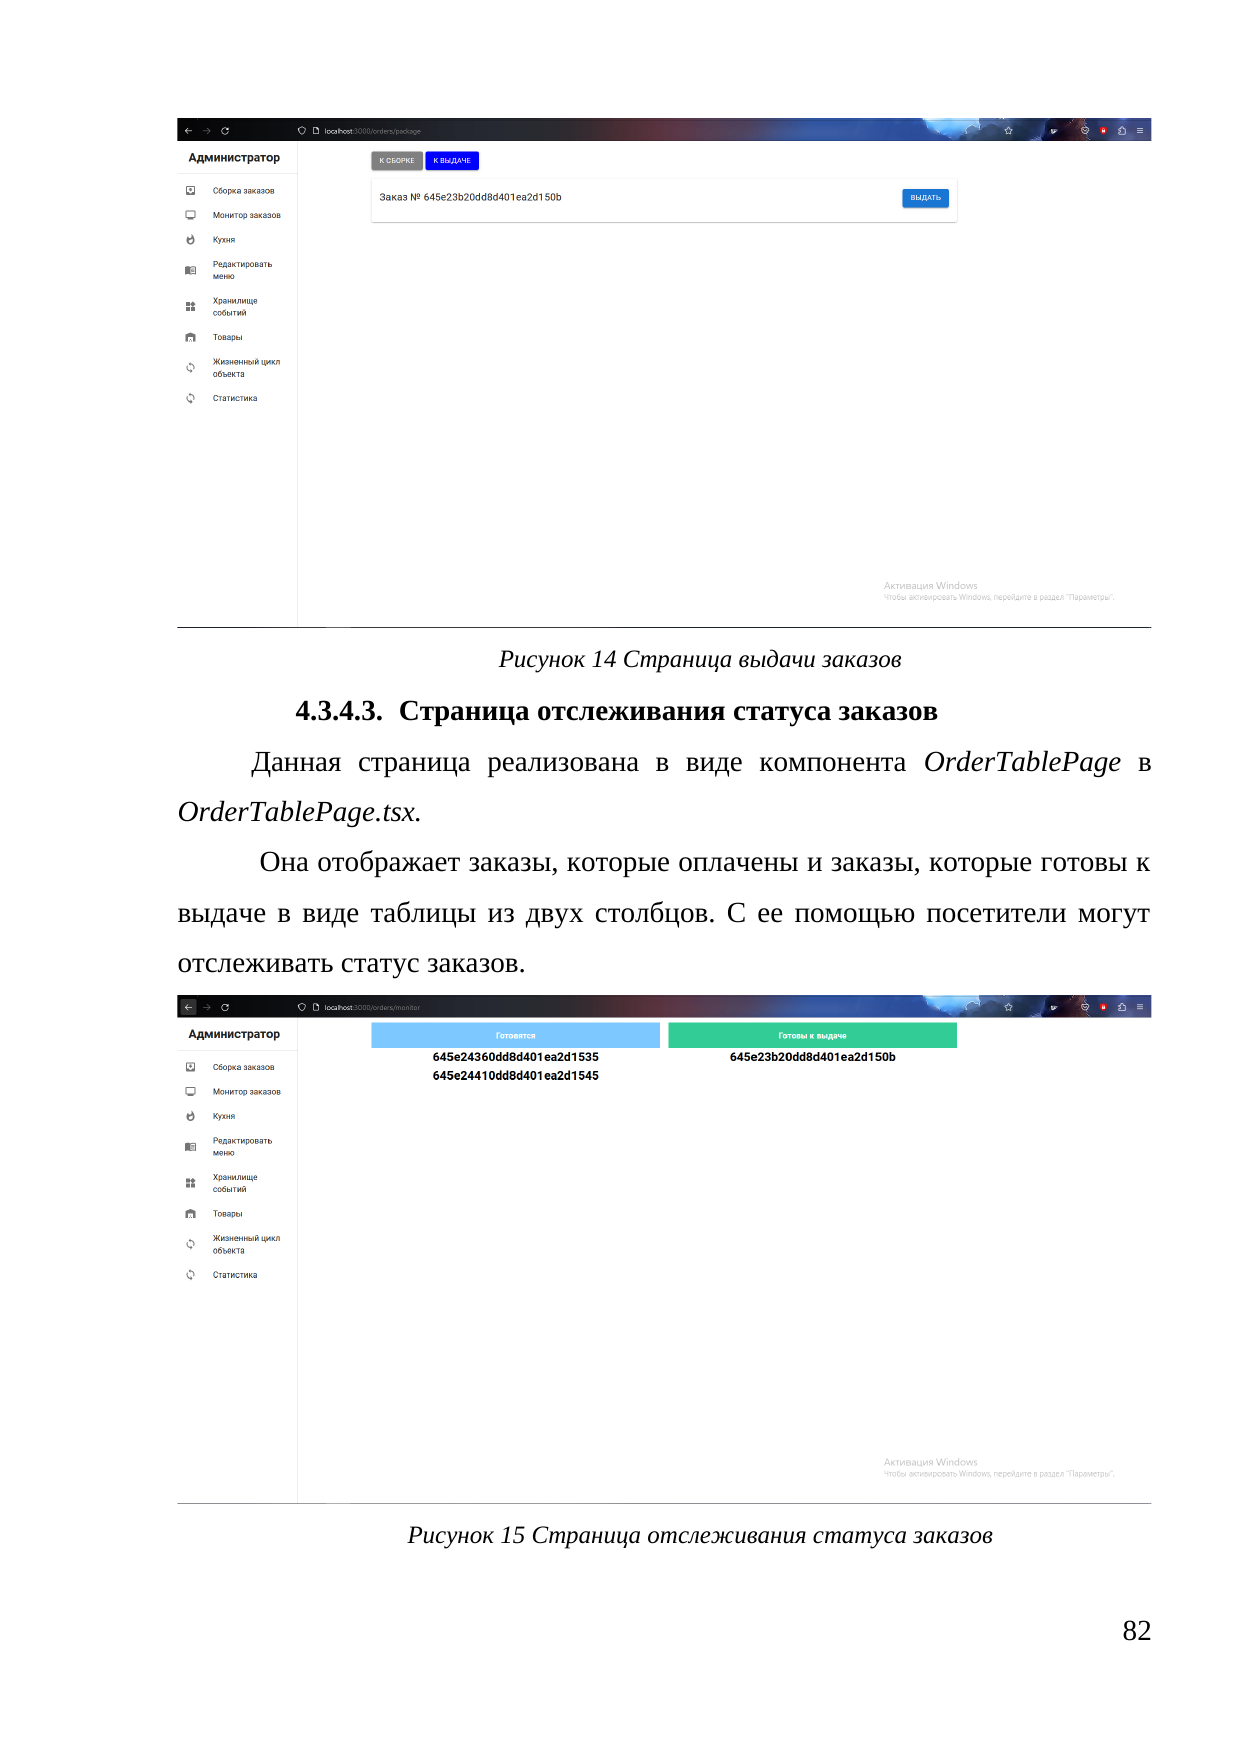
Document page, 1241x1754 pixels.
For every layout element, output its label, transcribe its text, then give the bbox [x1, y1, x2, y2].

picture [177, 995, 1152, 1504]
text Данная страница реализована в виде компонента OrderTablePage в OrderTablePage.tsx. [177, 744, 1152, 828]
text Она отображает заказы, которые оплачены и заказы, которые готовы к выдаче в виде таблицы из двух столбцов. С ее помощью посетители могут отслеживать статус заказов. [177, 844, 1152, 979]
subtitle Страница отслеживания статуса заказов [295, 693, 1152, 727]
picture [177, 118, 1152, 628]
